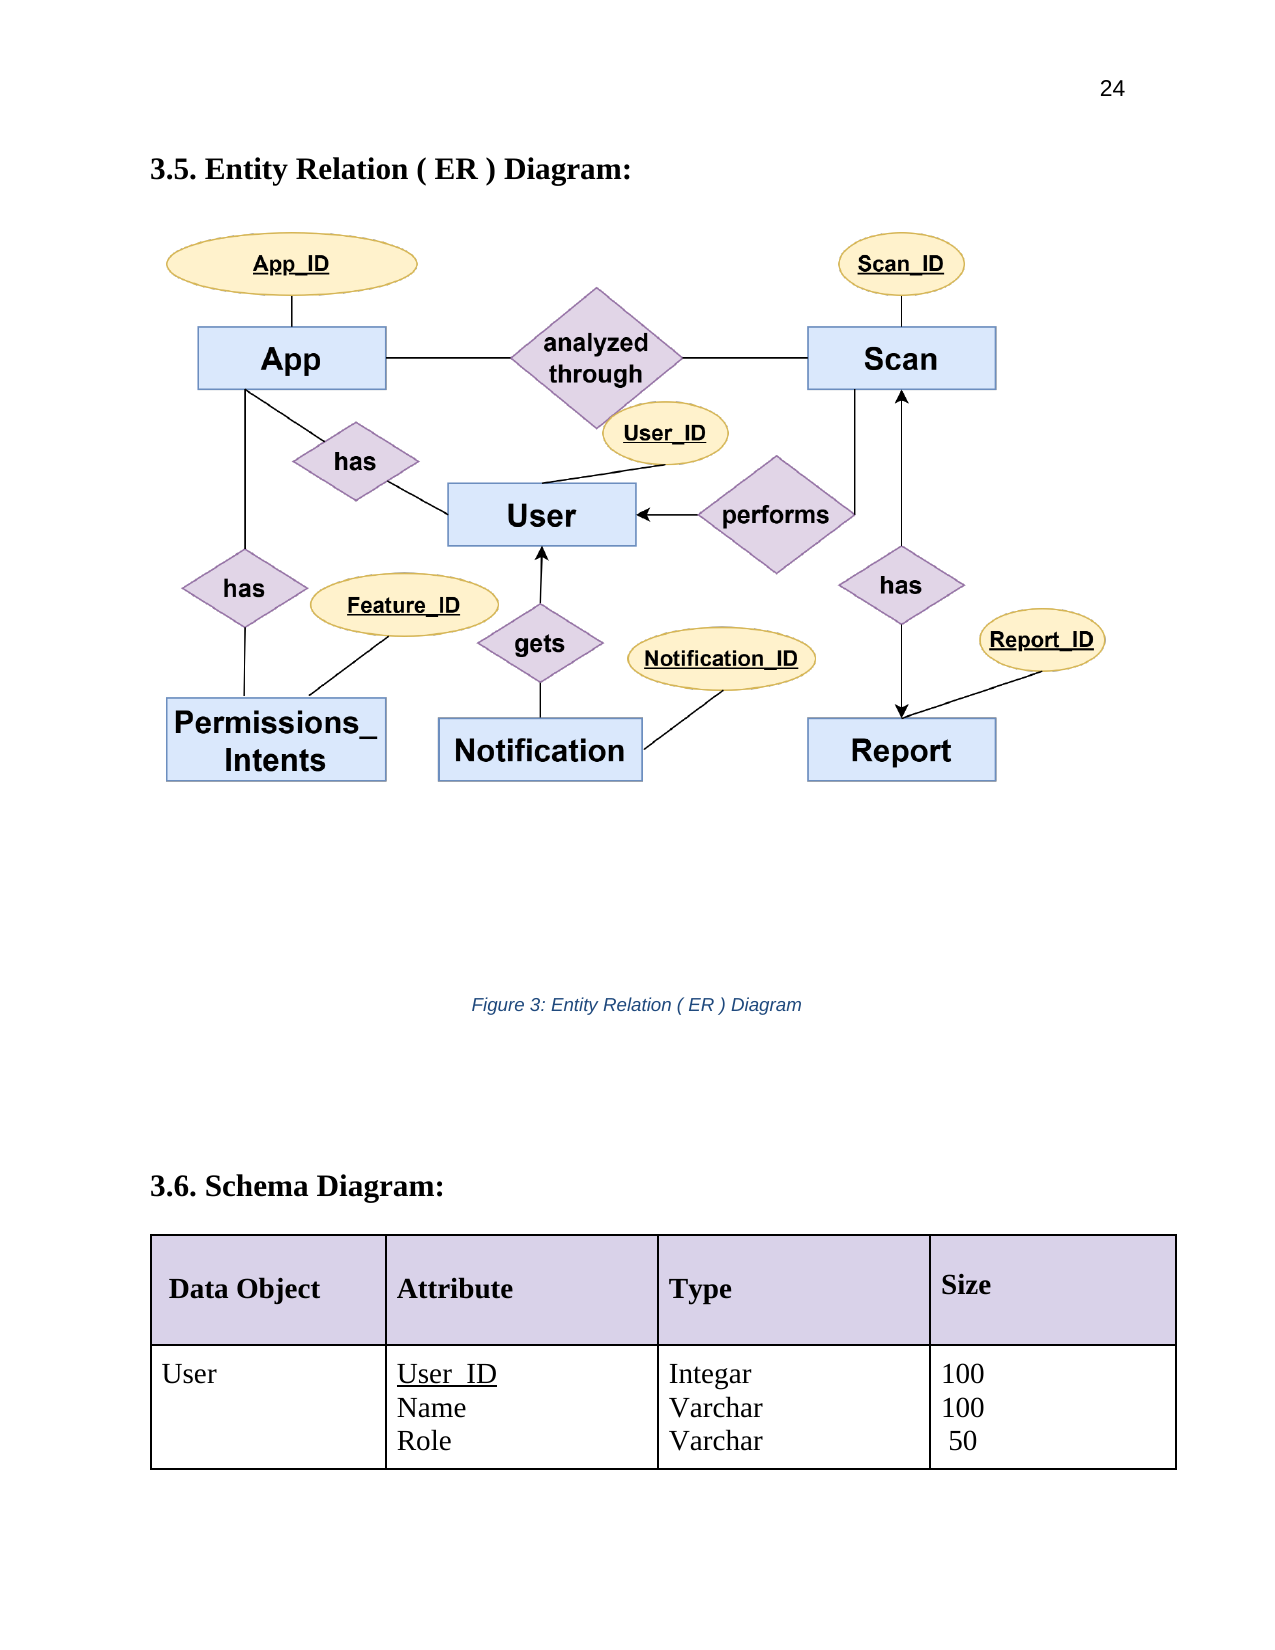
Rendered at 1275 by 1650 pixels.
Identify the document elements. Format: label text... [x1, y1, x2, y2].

table_cell User_ID Name Role Profile [387, 1346, 657, 1467]
table_header Type [659, 1236, 929, 1344]
table_header Attribute [387, 1236, 657, 1344]
table_cell 100 100 50 100 [931, 1346, 1175, 1467]
picture [150, 216, 1121, 797]
table_cell User [152, 1346, 385, 1467]
table_header Size [931, 1236, 1175, 1344]
text Figure 3: Entity Relation ( ER ) Diagram [150, 994, 1125, 1015]
table_header Data Object [152, 1236, 385, 1344]
table_cell Integar Varchar Varchar Varchar [659, 1346, 929, 1467]
subtitle 3.5. Entity Relation ( ER ) Diagram: [150, 150, 1125, 186]
subtitle 3.6. Schema Diagram: [150, 1167, 1125, 1203]
